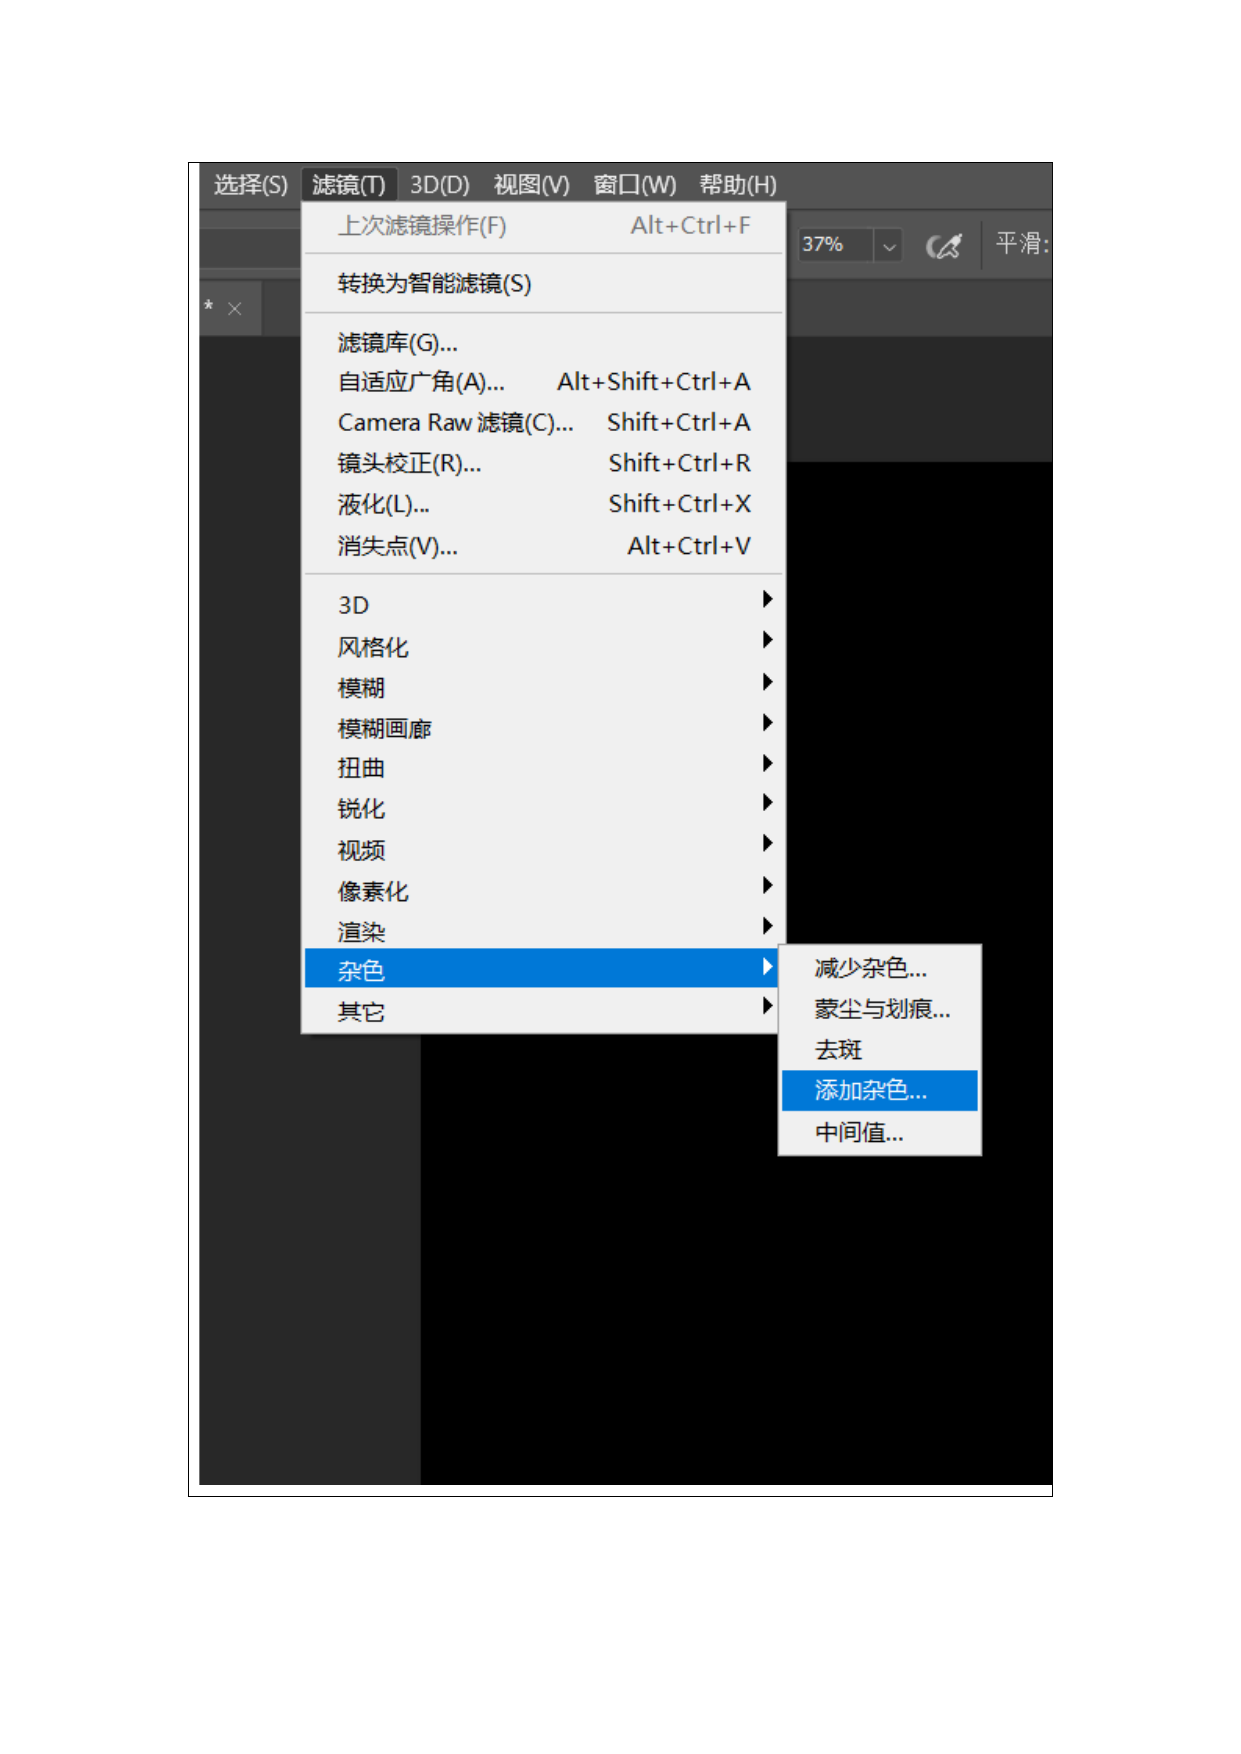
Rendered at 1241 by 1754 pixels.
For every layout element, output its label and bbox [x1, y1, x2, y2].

table_header [189, 163, 1052, 1496]
picture [199, 163, 1053, 1485]
